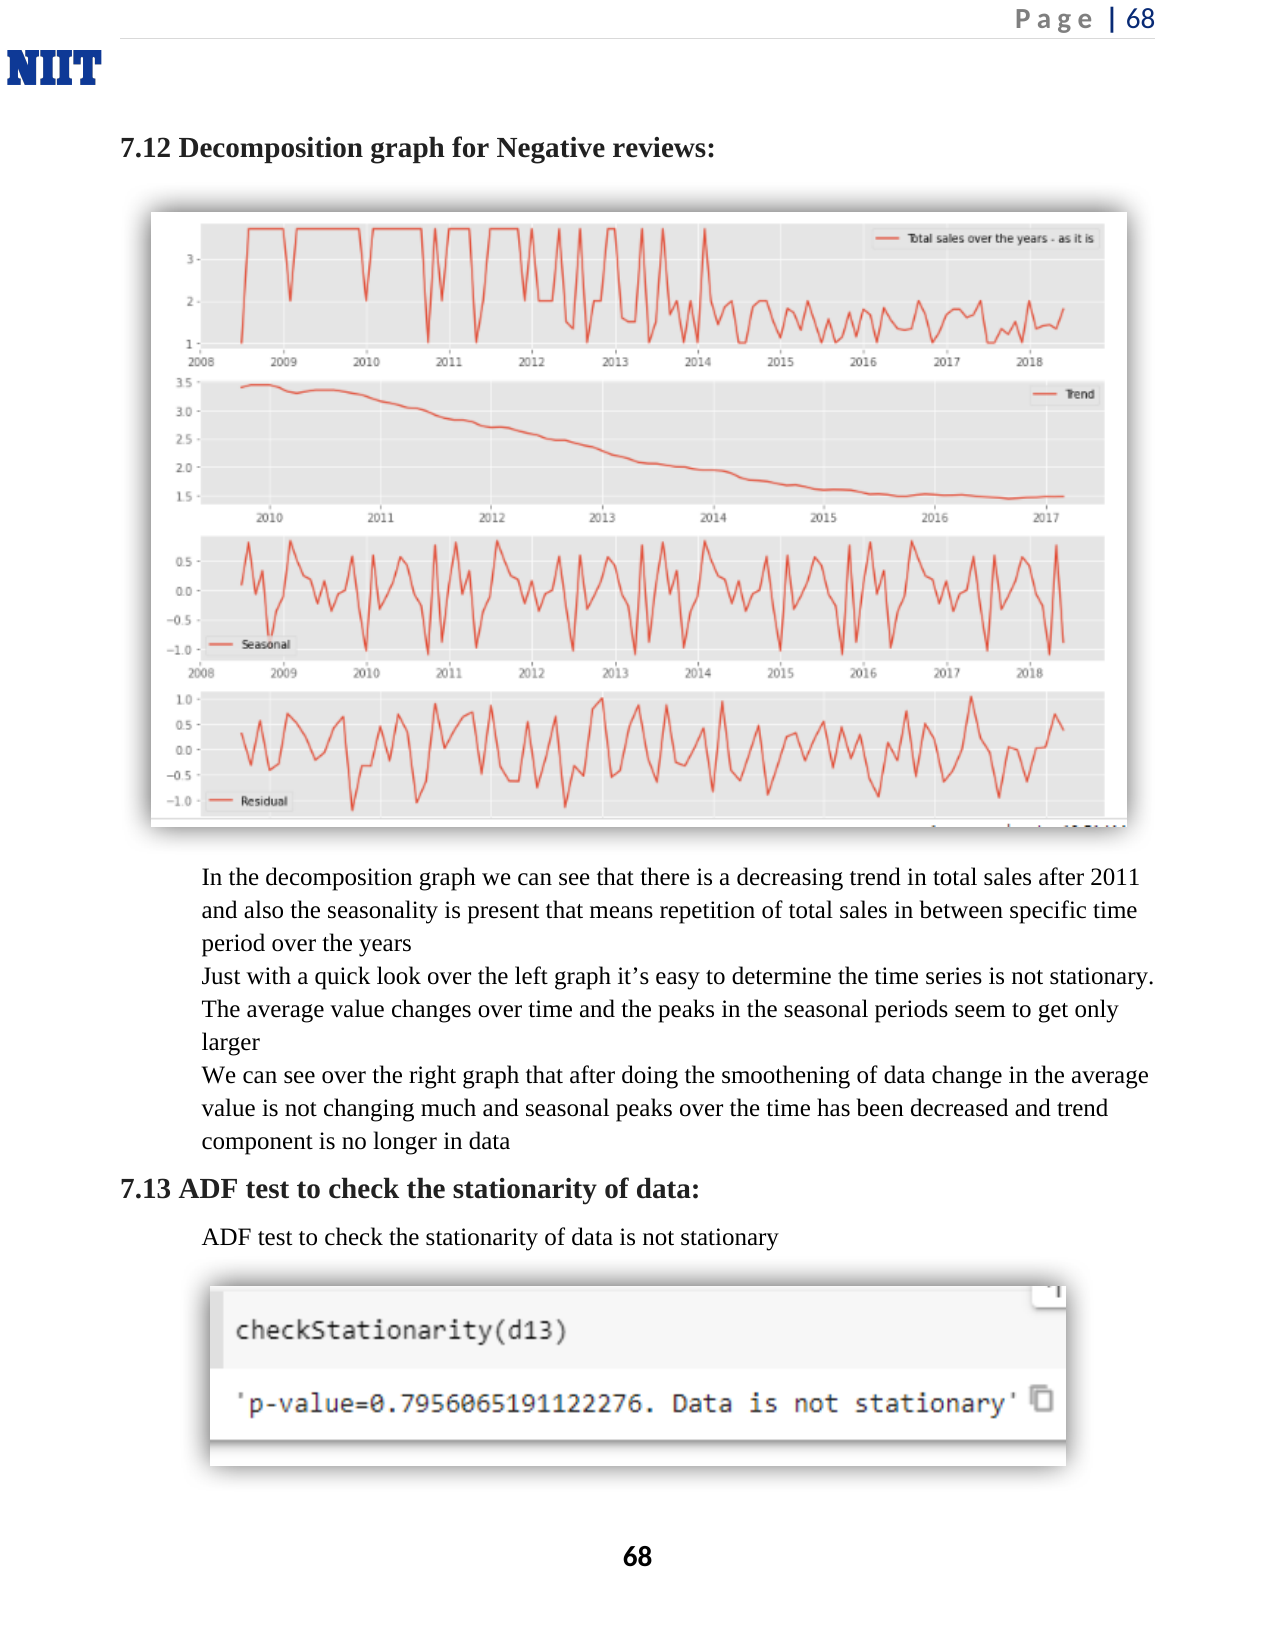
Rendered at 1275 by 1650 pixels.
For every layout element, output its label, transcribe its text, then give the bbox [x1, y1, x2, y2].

subtitle 7.13 ADF test to check the stationarity of data: [120, 1171, 1155, 1205]
text In the decomposition graph we can see that there is a decreasing trend in total sales after 2011 and also the seasonality is present that means repetition of total sales in between specific time period over the years [201, 862, 1155, 956]
subtitle 7.12 Decomposition graph for Negative reviews: [120, 130, 1155, 164]
picture [7, 50, 102, 85]
text Just with a quick look over the left graph it’s easy to determine the time series is not stationary. The average value changes over time and the peaks in the seasonal periods seem to get only larger [201, 961, 1155, 1056]
text We can see over the right graph that after doing the smoothening of data change in the average value is not changing much and seasonal peaks over the time has been decreased and trend component is no longer in data [201, 1060, 1155, 1154]
text ADF test to check the stationarity of data is not stationary [201, 1222, 1155, 1251]
picture [151, 212, 1127, 827]
picture [210, 1286, 1066, 1466]
